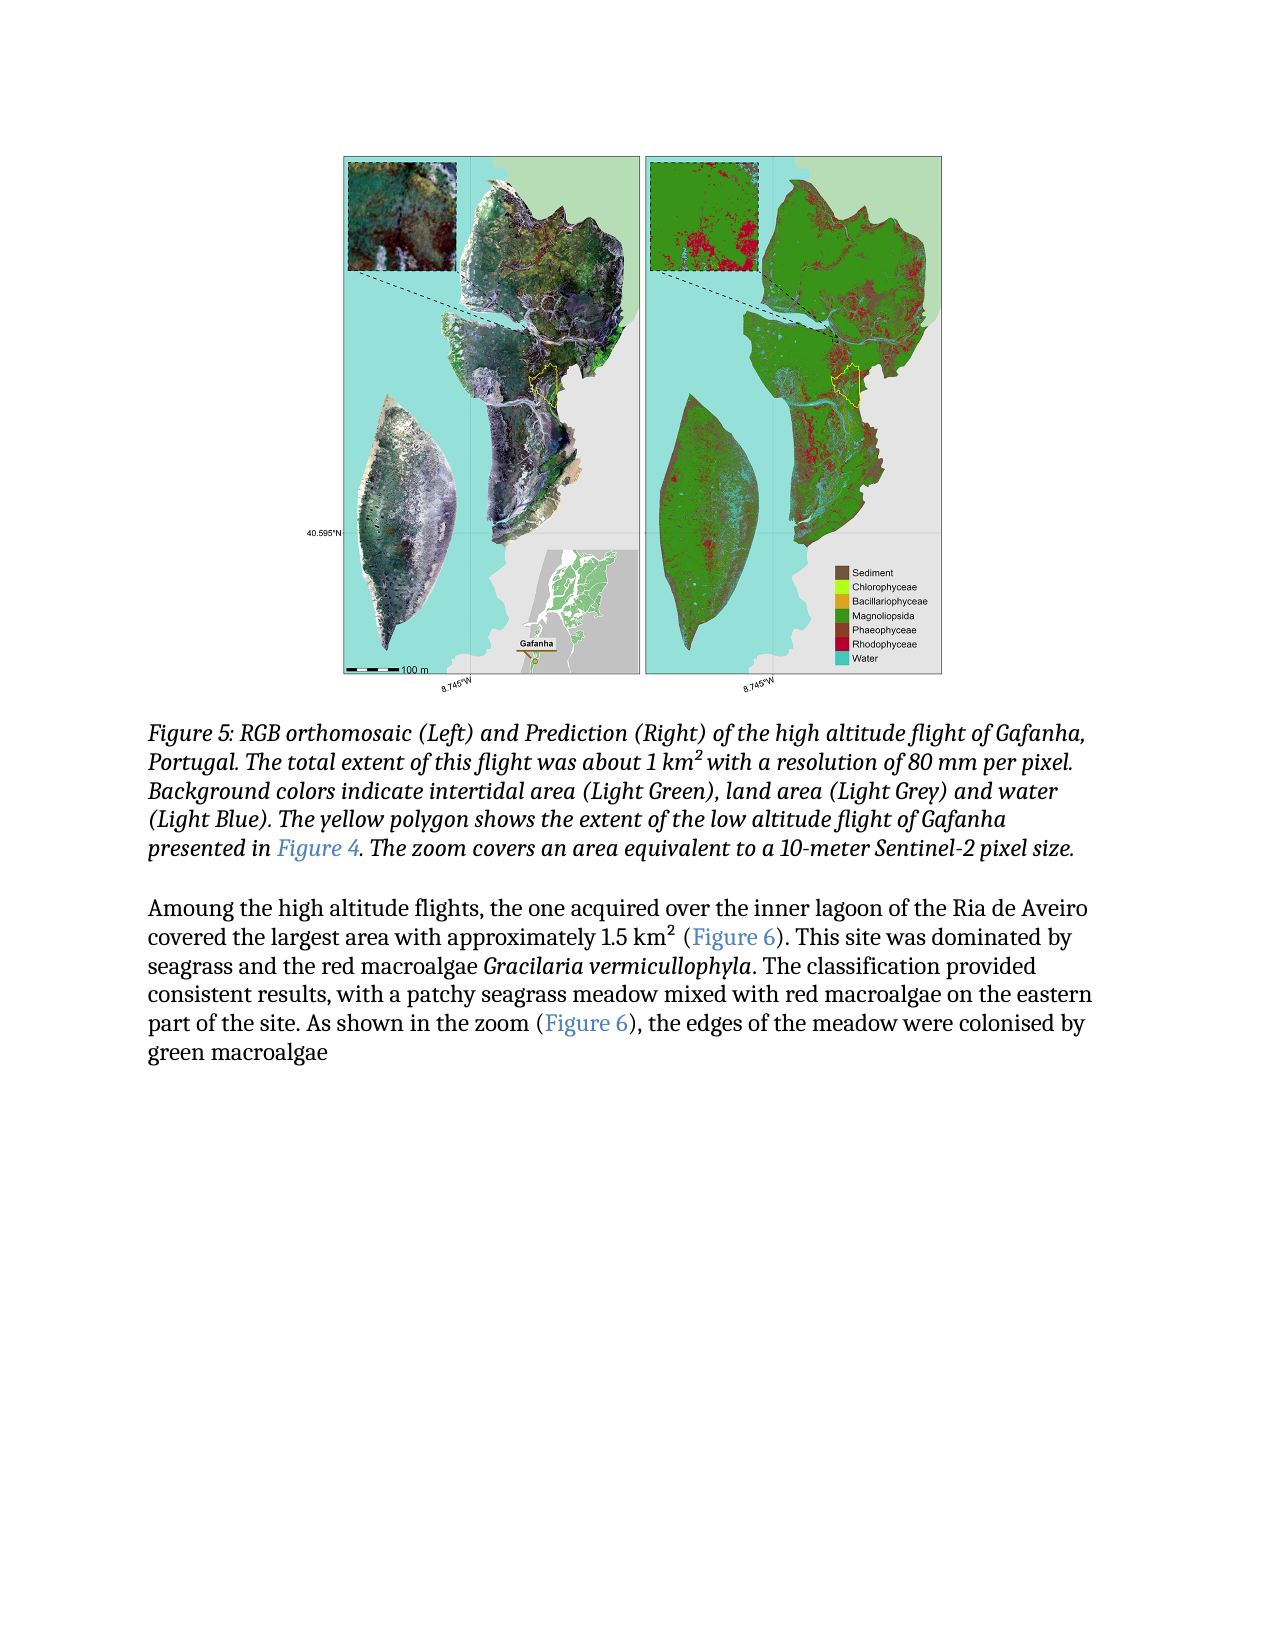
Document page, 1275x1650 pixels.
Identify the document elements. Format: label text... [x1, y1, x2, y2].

picture [306, 151, 947, 699]
table_header Figure 5: RGB orthomosaic (Left) and Prediction (Right) of the high altitude flight of Gafanha, Portugal. The total extent of this flight was about 1 km² with a resolution of 80 mm per pixel. Background colors indicate intertidal area (Light Green), land area (Light Grey) and water (Light Blue). The yellow polygon shows the extent of the low altitude flight of Gafanha presented in Figure 4. The zoom covers an area equivalent to a 10-meter Sentinel-2 pixel size. [136, 148, 1116, 875]
text Amoung the high altitude flights, the one acquired over the inner lagoon of the Ria de Aveiro covered the largest area with approximately 1.5 km² (Figure 6). This site was dominated by seagrass and the red macroalgae Gracilaria vermicullophyla. The classification provided consistent results, with a patchy seagrass meadow mixed with red macroalgae on the eastern part of the site. As shown in the zoom (Figure 6), the edges of the meadow were colonised by green macroalgae [148, 894, 1127, 1067]
